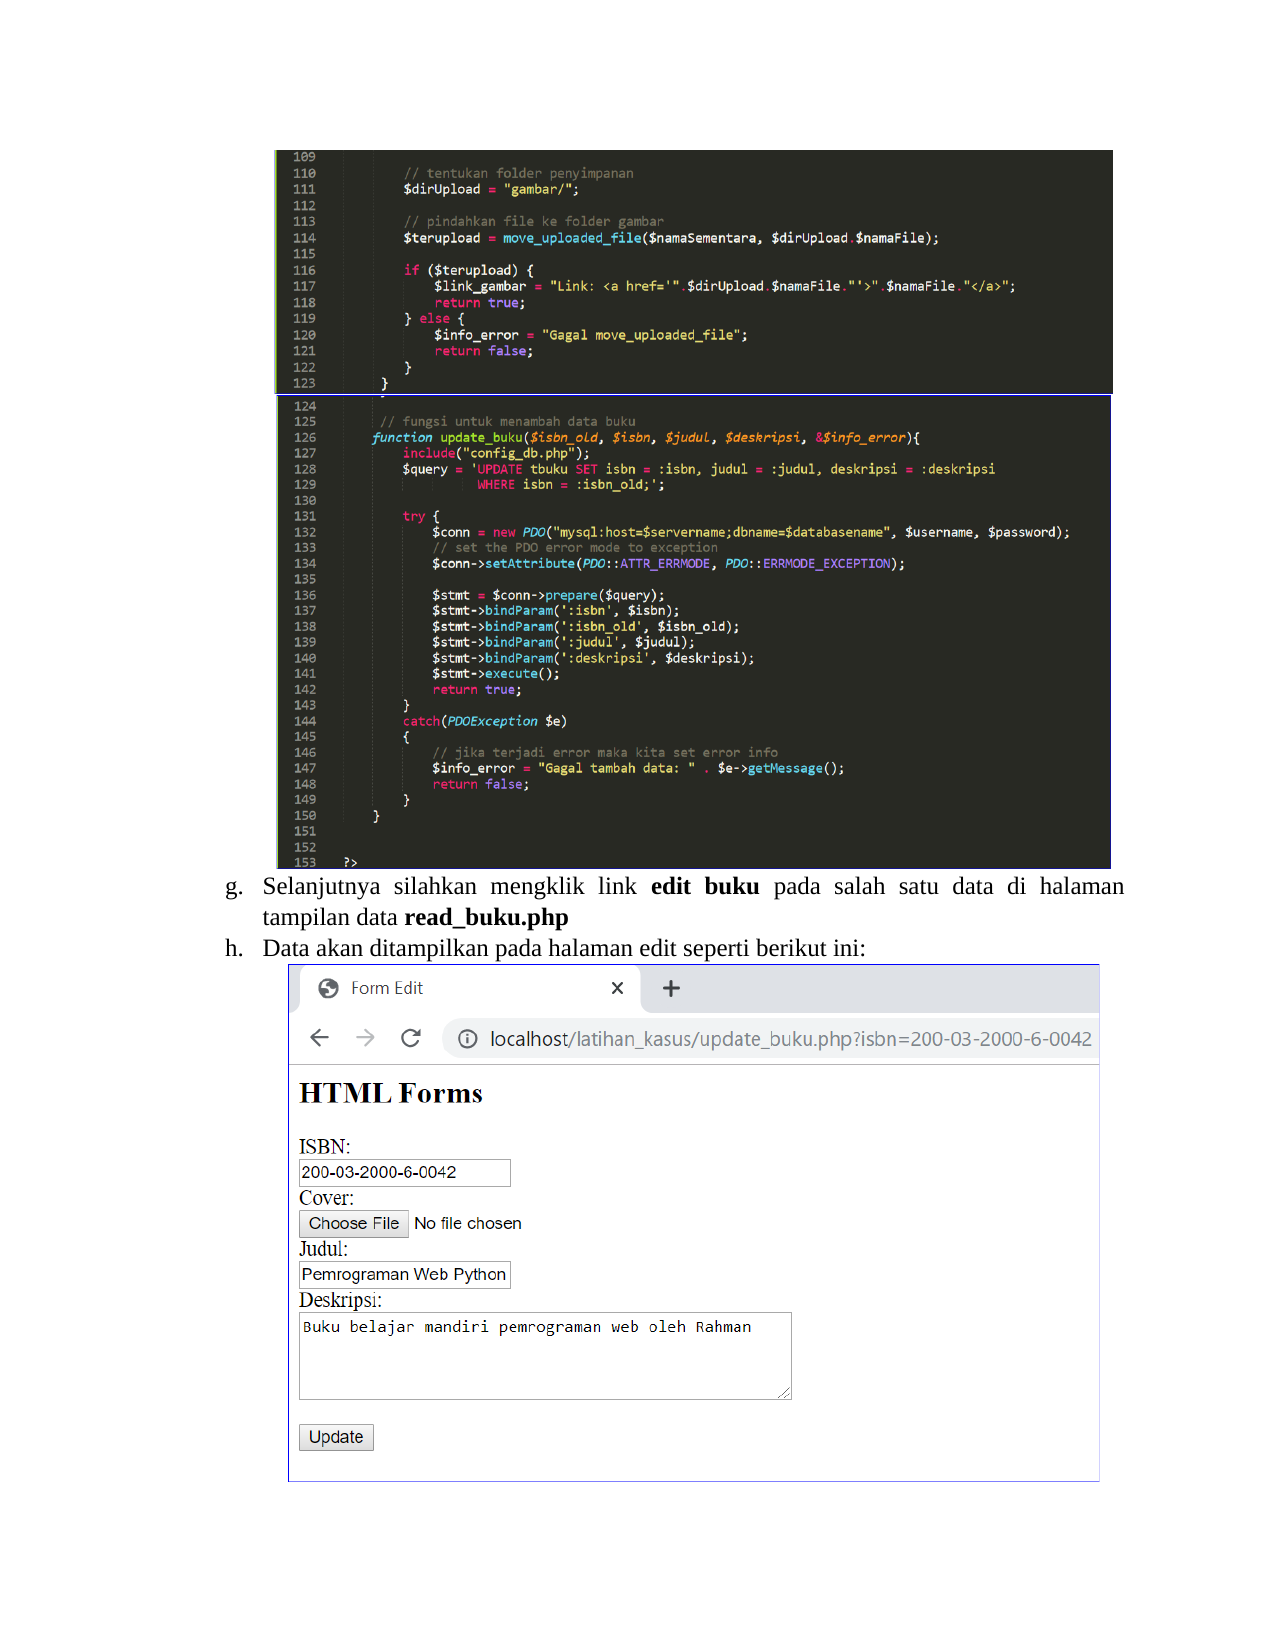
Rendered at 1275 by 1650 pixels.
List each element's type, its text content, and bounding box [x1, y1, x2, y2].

picture [288, 964, 1100, 1482]
list Data akan ditampilkan pada halaman edit seperti berikut ini: [225, 933, 1125, 962]
list Selanjutnya silahkan mengklik link edit buku pada salah satu data di halaman tampilan data read_buku.php [225, 871, 1125, 931]
picture [274, 150, 1113, 394]
picture [276, 395, 1111, 869]
